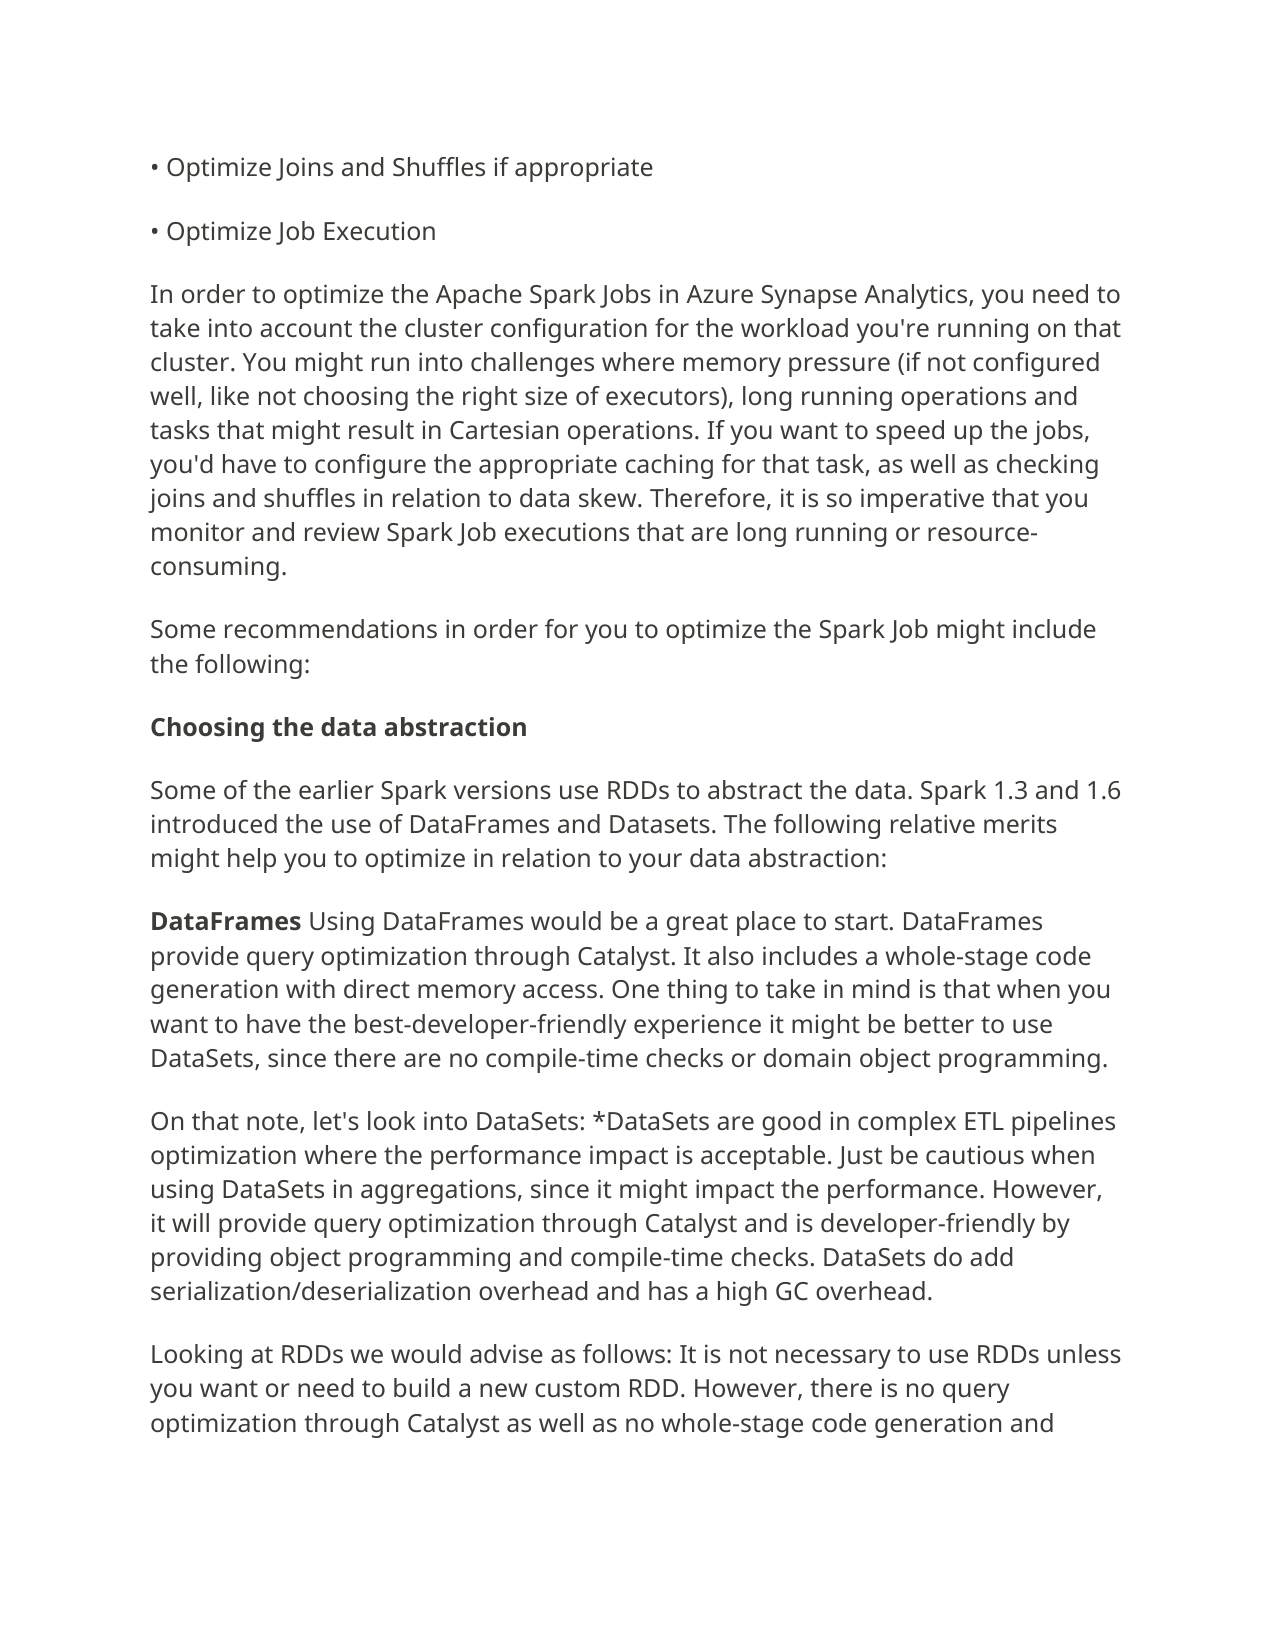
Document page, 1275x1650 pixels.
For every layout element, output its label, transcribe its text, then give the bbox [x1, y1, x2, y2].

text On that note, let's look into DataSets: *DataSets are good in complex ETL pipelines optimization where the performance impact is acceptable. Just be cautious when using DataSets in aggregations, since it might impact the performance. However, it will provide query optimization through Catalyst and is developer-friendly by providing object programming and compile-time checks. DataSets do add serialization/deserialization overhead and has a high GC overhead. [150, 1103, 1125, 1308]
text • Optimize Job Execution [150, 213, 1125, 247]
text Some recommendations in order for you to optimize the Spark Job might include the following: [150, 612, 1125, 680]
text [150, 1337, 1125, 1439]
text Some of the earlier Spark versions use RDDs to abstract the data. Spark 1.3 and 1.6 introduced the use of DataFrames and Datasets. The following relative merits might help you to optimize in relation to your data abstraction: [150, 773, 1125, 875]
text In order to optimize the Apache Spark Jobs in Azure Synapse Analytics, you need to take into account the cluster configuration for the workload you're running on that cluster. You might run into challenges where memory pressure (if not configured well, like not choosing the right size of executors), long running operations and tasks that might result in Cartesian operations. If you want to speed up the jobs, you'd have to configure the appropriate caching for that task, as well as checking joins and shuffles in relation to data skew. Therefore, it is so imperative that you monitor and review Spark Job executions that are long running or resource-consuming. [150, 276, 1125, 583]
text • Optimize Joins and Shuffles if appropriate [150, 150, 1125, 184]
text DataFrames Using DataFrames would be a great place to start. DataFrames provide query optimization through Catalyst. It also includes a whole-stage code generation with direct memory access. One thing to take in mind is that when you want to have the best-developer-friendly experience it might be better to use DataSets, since there are no compile-time checks or domain object programming. [150, 904, 1125, 1074]
text Choosing the data abstraction [150, 709, 1125, 743]
